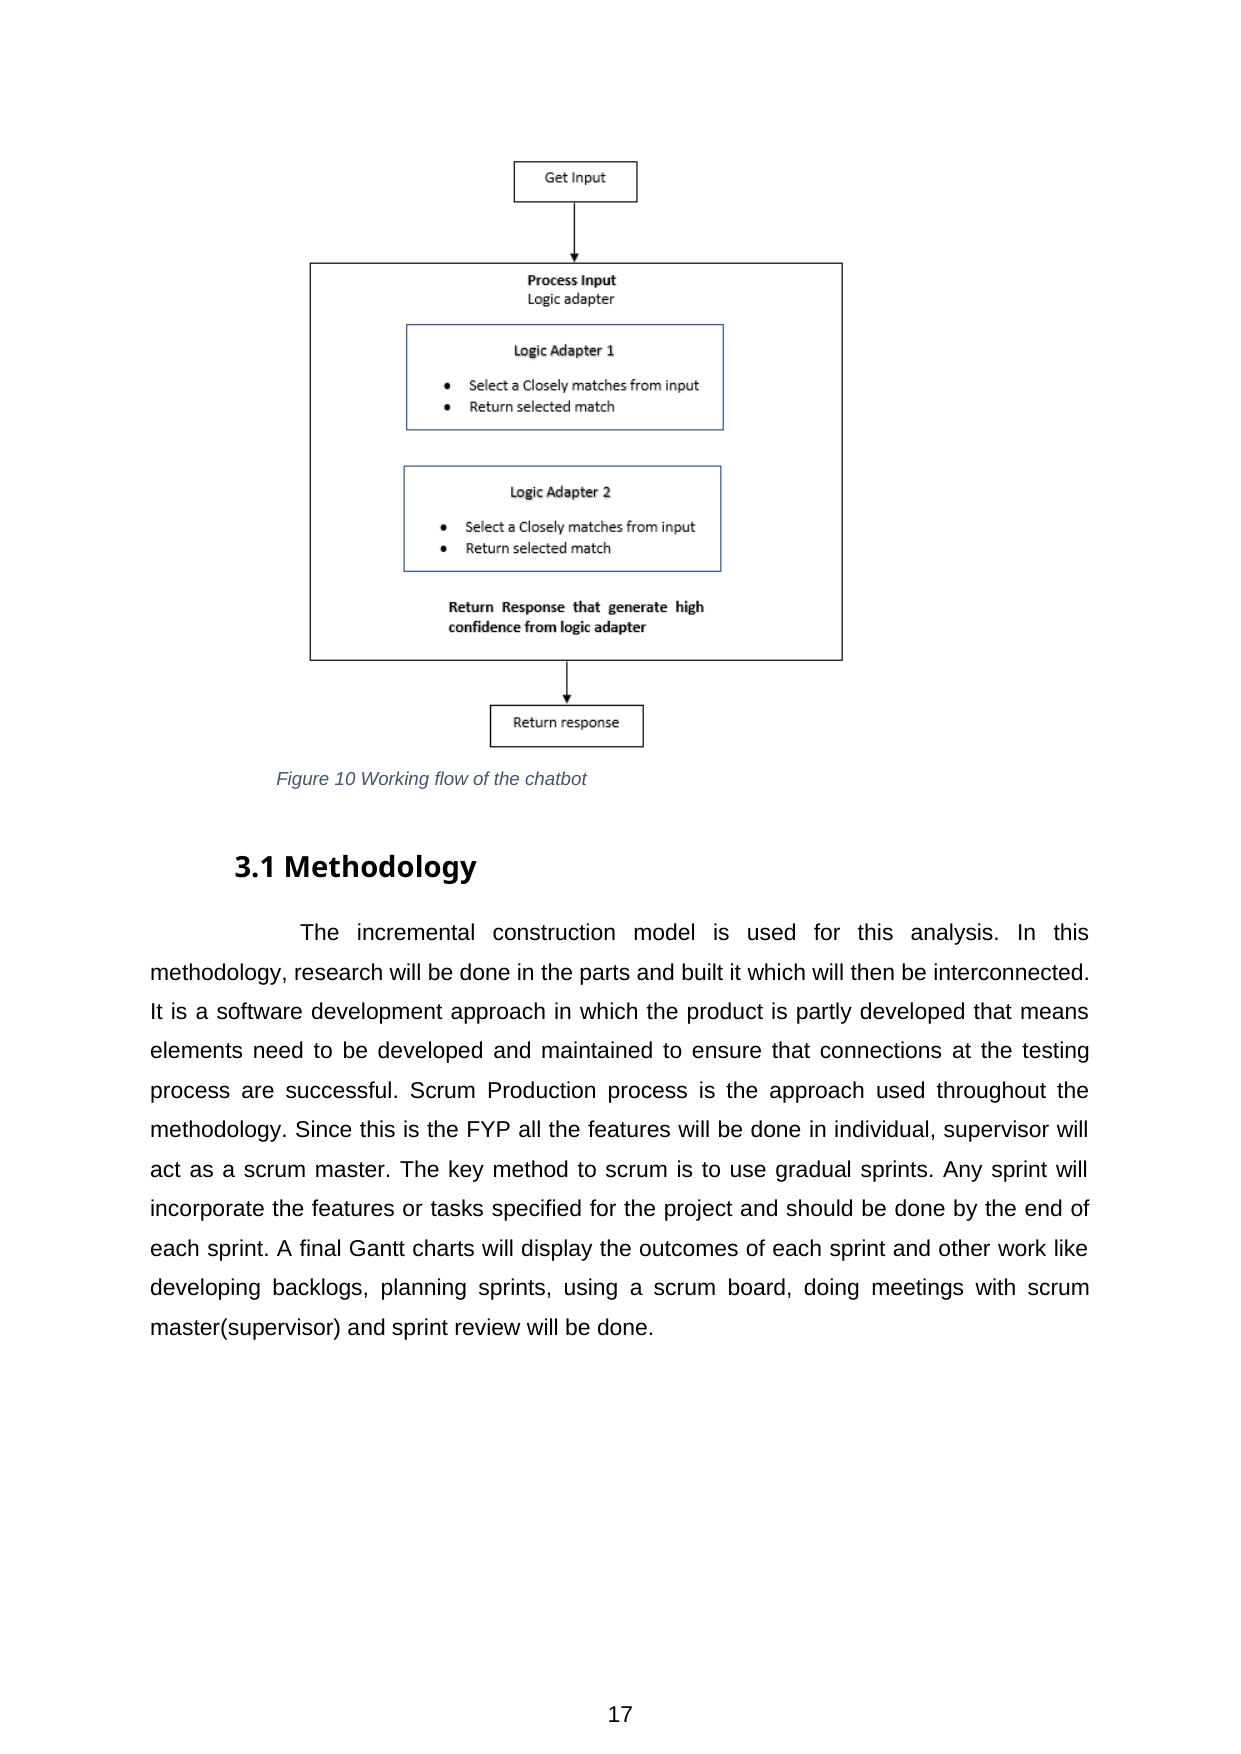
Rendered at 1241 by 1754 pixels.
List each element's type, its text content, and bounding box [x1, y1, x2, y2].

subtitle 3.1 Methodology [234, 847, 1090, 886]
text The incremental construction model is used for this analysis. In this methodology, research will be done in the parts and built it which will then be interconnected. It is a software development approach in which the product is partly developed that means elements need to be developed and maintained to ensure that connections at the testing process are successful. Scrum Production process is the approach used throughout the methodology. Since this is the FYP all the features will be done in individual, supervisor will act as a scrum master. The key method to scrum is to use gradual sprints. Any sprint will incorporate the features or tasks specified for the project and should be done by the end of each sprint. A final Gantt charts will display the outcomes of each sprint and other work like developing backlogs, planning sprints, using a scrum board, doing meetings with scrum master(supervisor) and sprint review will be done. [150, 919, 1090, 1340]
